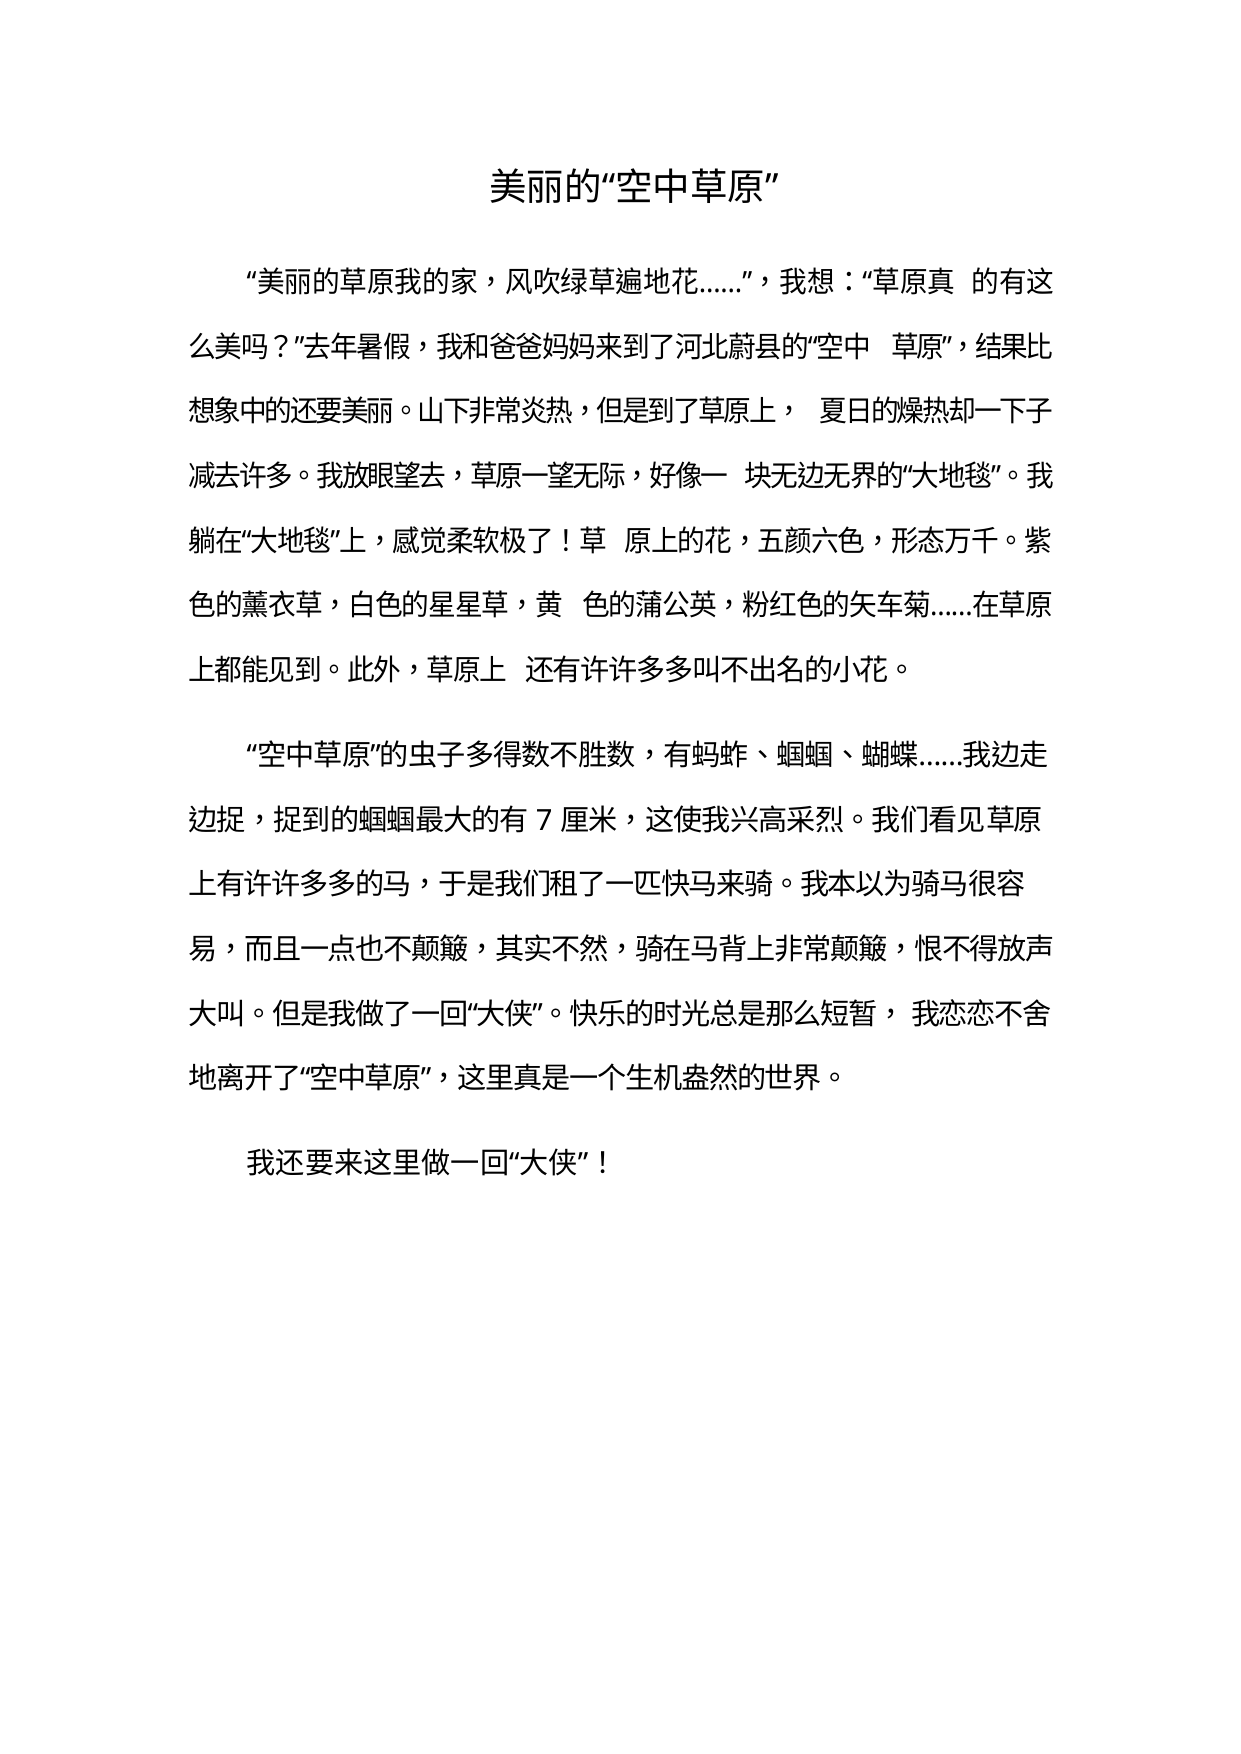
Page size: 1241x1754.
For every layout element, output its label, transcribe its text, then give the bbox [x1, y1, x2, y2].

text “美丽的草原我的家，风吹绿草遍地花……”，我想：“草原真 的有这么美吗？”去年暑假，我和爸爸妈妈来到了河北蔚县的“空中 草原”，结果比想象中的还要美丽。山下非常炎热，但是到了草原上， 夏日的燥热却一下子减去许多。我放眼望去，草原一望无际，好像一 块无边无界的“大地毯”。我躺在“大地毯”上，感觉柔软极了！草 原上的花，五颜六色，形态万千。紫色的薰衣草，白色的星星草，黄 色的蒲公英，粉红色的矢车菊……在草原上都能见到。此外，草原上 还有许许多多叫不出名的小花。 [188, 261, 1053, 689]
text “空中草原”的虫子多得数不胜数，有蚂蚱、蝈蝈、蝴蝶……我边走边捉，捉到的蝈蝈最大的有 7 厘米，这使我兴高采烈。我们看见草原上有许许多多的马，于是我们租了一匹快马来骑。我本以为骑马很容易，而且一点也不颠簸，其实不然，骑在马背上非常颠簸，恨不得放声大叫。但是我做了一回“大侠”。快乐的时光总是那么短暂， 我恋恋不舍地离开了“空中草原”，这里真是一个生机盎然的世界。 [188, 734, 1068, 1097]
text 我还要来这里做一回“大侠”！ [246, 1142, 1184, 1182]
subtitle 美丽的“空中草原” [489, 161, 1184, 212]
